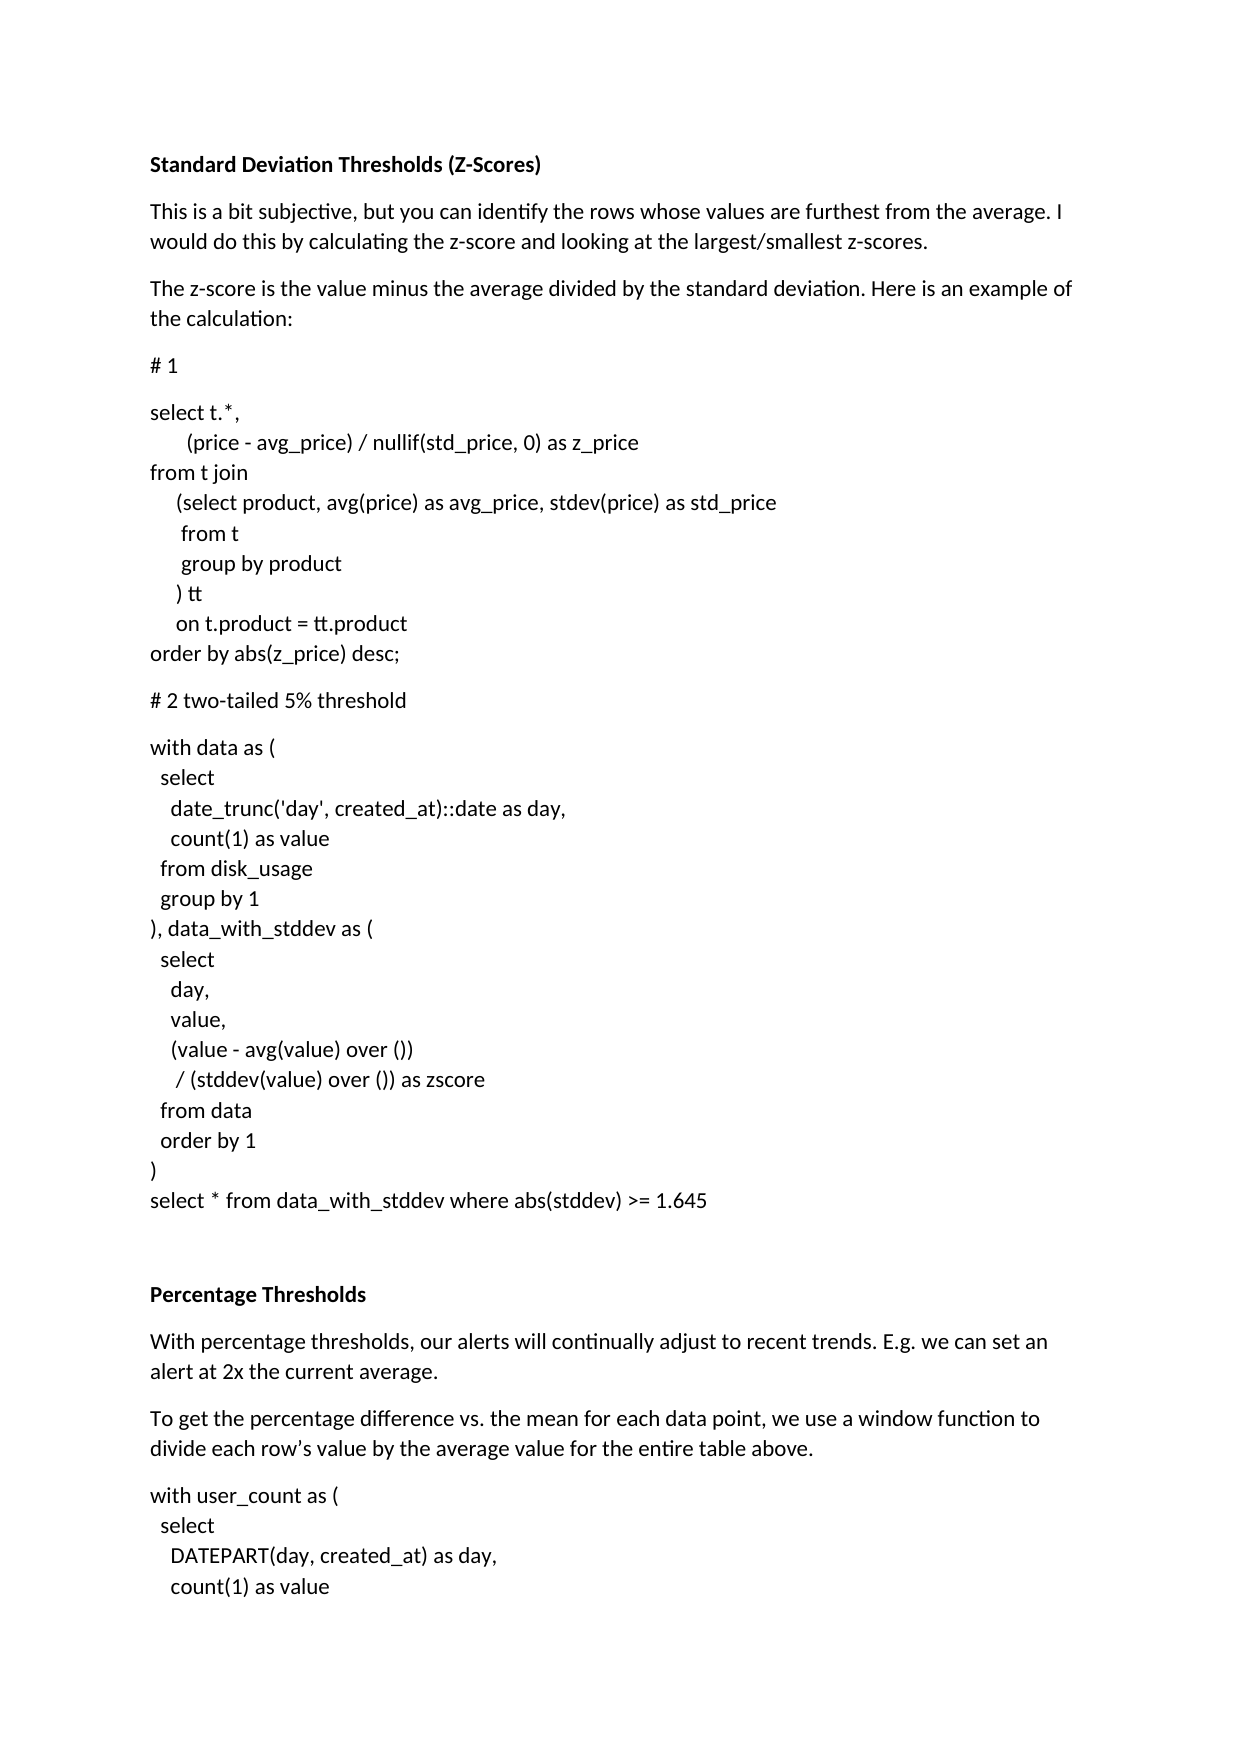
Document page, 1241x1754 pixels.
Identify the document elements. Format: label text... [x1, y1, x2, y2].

text This is a bit subjective, but you can identify the rows whose values are furthest from the average. I would do this by calculating the z-score and looking at the largest/smallest z-scores. [150, 197, 1090, 255]
text To get the percentage difference vs. the mean for each data point, we use a window function to divide each row’s value by the average value for the entire table above. [150, 1404, 1090, 1462]
text With percentage thresholds, our alerts will continually adjust to recent trends. E.g. we can set an alert at 2x the current average. [150, 1327, 1090, 1385]
text # 1 [150, 351, 1090, 379]
text with data as ( select date_trunc('day', created_at)::date as day, count(1) as value from disk_usage group by 1 ), data_with_stddev as ( select day, value, (value - avg(value) over ()) / (stddev(value) over ()) as zscore from data order by 1 ) select * from data_with_stddev where abs(stddev) >= 1.645 [150, 733, 1090, 1214]
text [150, 1481, 1090, 1600]
text The z-score is the value minus the average divided by the standard deviation. Here is an example of the calculation: [150, 274, 1090, 332]
text select t.*, (price - avg_price) / nullif(std_price, 0) as z_price from t join (select product, avg(price) as avg_price, stdev(price) as std_price from t group by product ) tt on t.product = tt.product order by abs(z_price) desc; [150, 398, 1090, 668]
text # 2 two-tailed 5% threshold [150, 686, 1090, 714]
text Percentage Thresholds [150, 1280, 1090, 1308]
text Standard Deviation Thresholds (Z-Scores) [150, 150, 1090, 178]
